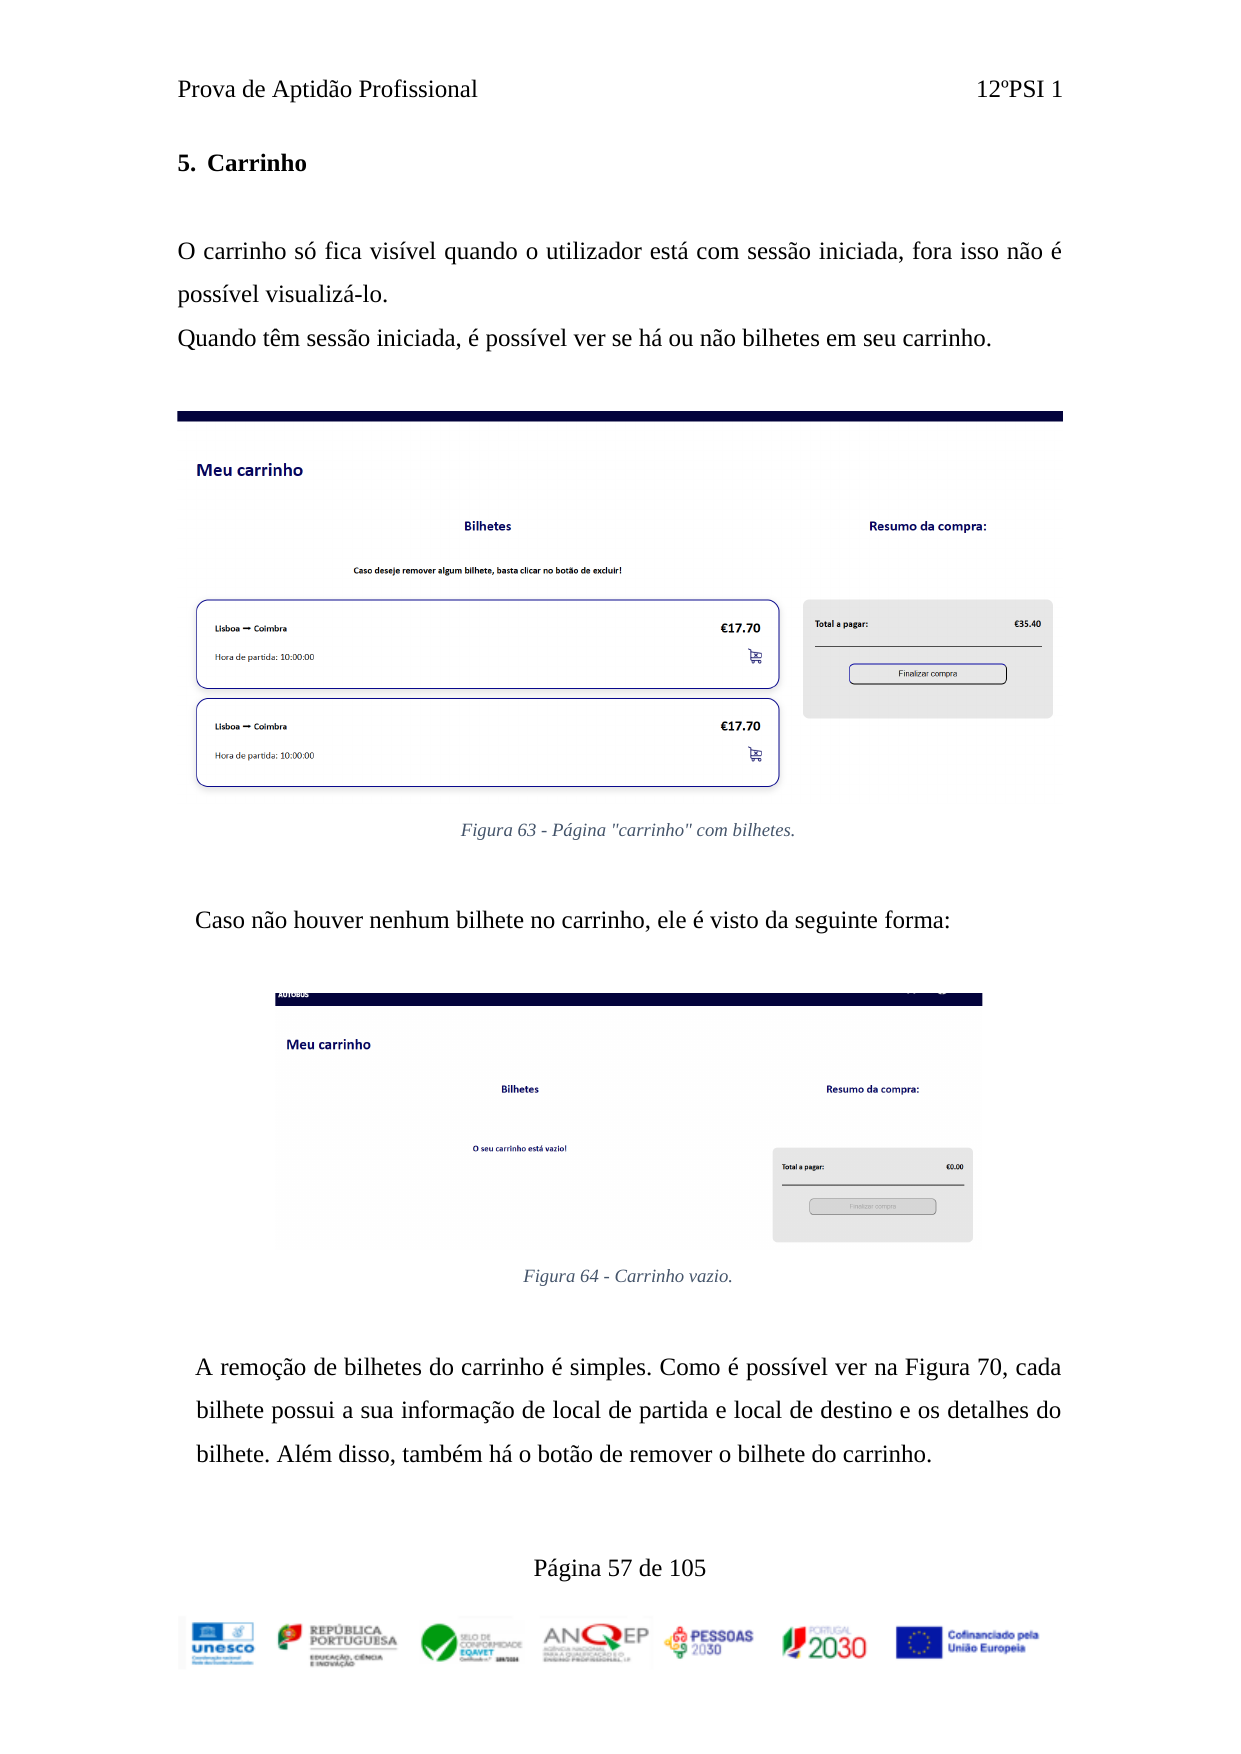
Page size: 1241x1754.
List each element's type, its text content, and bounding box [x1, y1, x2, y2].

picture [177, 411, 1063, 804]
text Quando têm sessão iniciada, é possível ver se há ou não bilhetes em seu carrinho. [177, 323, 1063, 352]
text Figura 63 - Página "carrinho" com bilhetes. [195, 819, 1063, 841]
text Figura 64 - Carrinho vazio. [195, 1265, 1063, 1287]
text Caso não houver nenhum bilhete no carrinho, ele é visto da seguinte forma: [195, 906, 1063, 934]
text O carrinho só fica visível quando o utilizador está com sessão iniciada, fora isso não é possível visualizá-lo. [177, 236, 1063, 308]
text A remoção de bilhetes do carrinho é simples. Como é possível ver na Figura 70, cada bilhete possui a sua informação de local de partida e local de destino e os detalhes do bilhete. Além disso, também há o botão de remover o bilhete do carrinho. [195, 1352, 1063, 1468]
picture [177, 1615, 1084, 1677]
picture [275, 993, 983, 1250]
list Carrinho [177, 148, 1063, 176]
